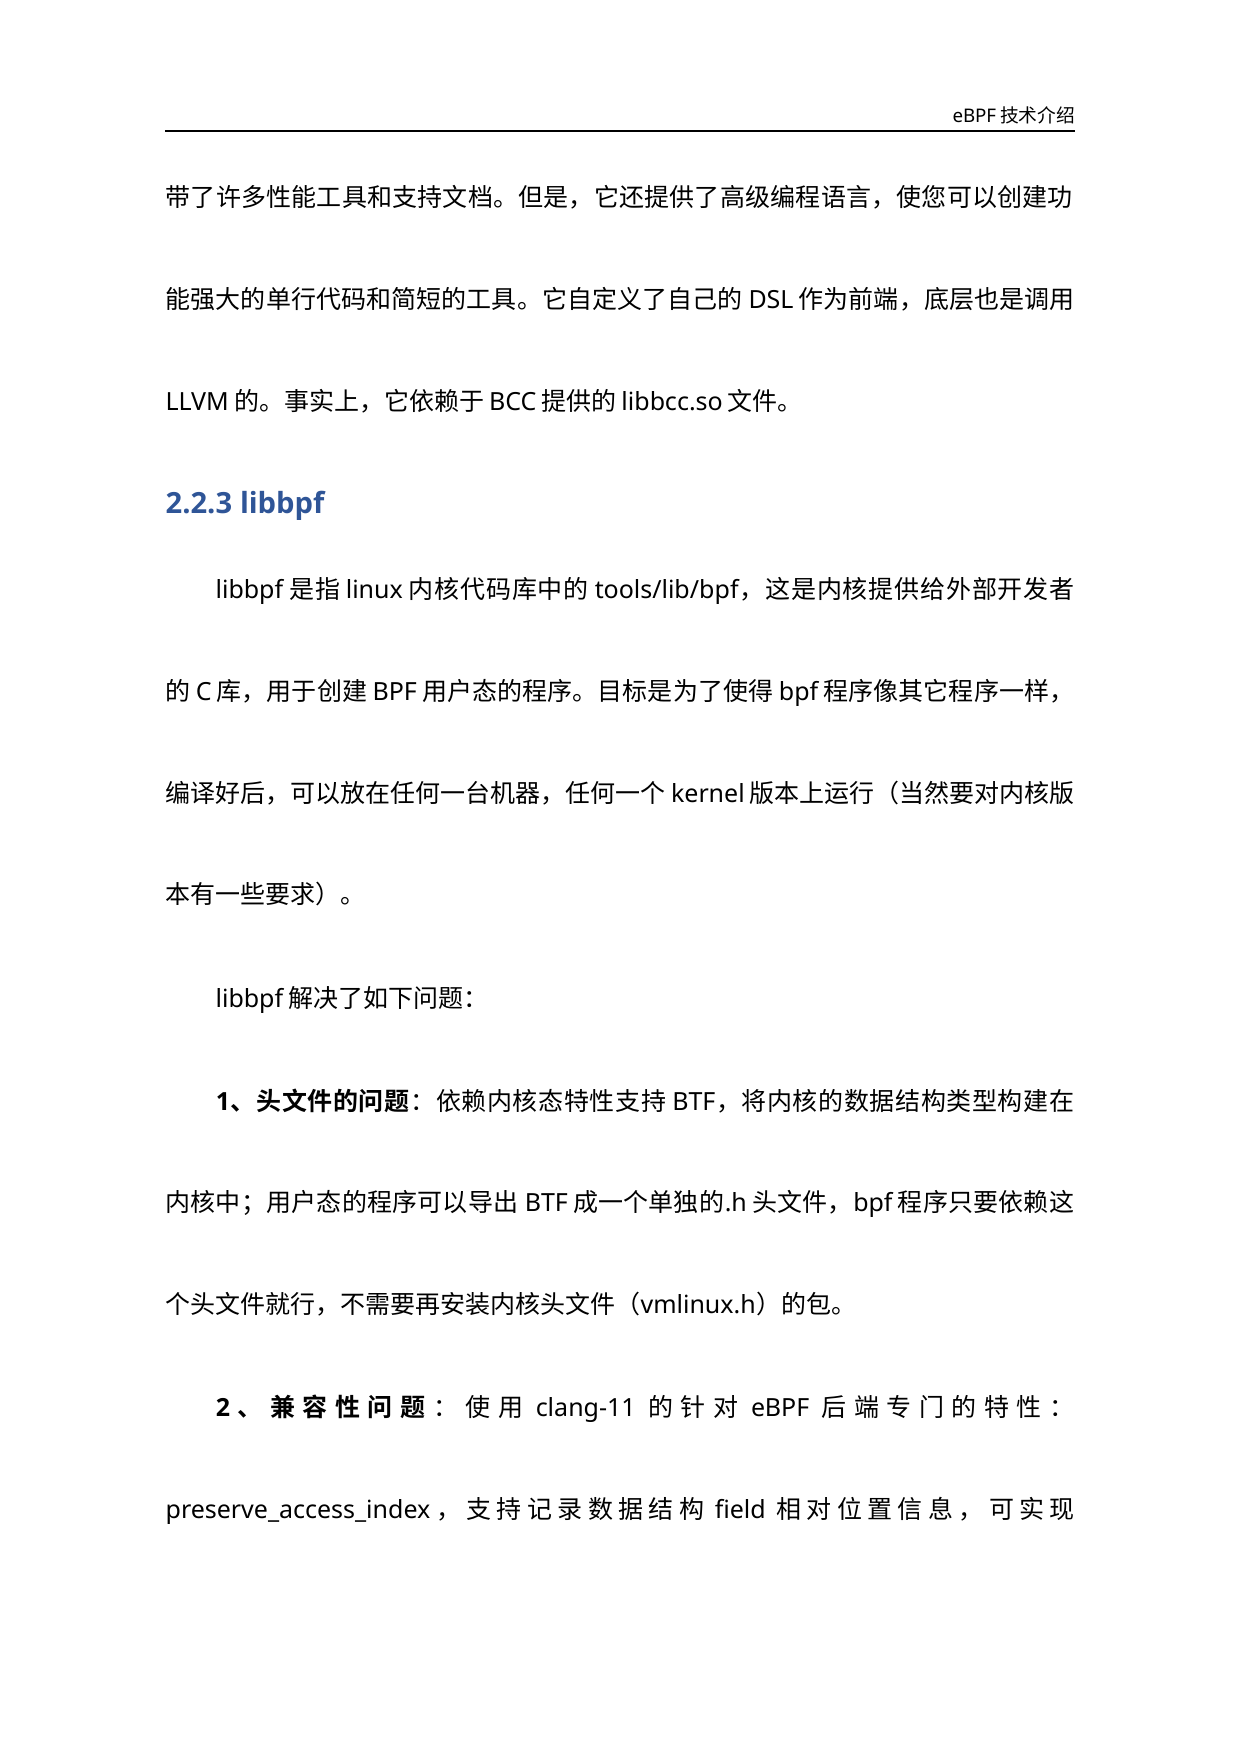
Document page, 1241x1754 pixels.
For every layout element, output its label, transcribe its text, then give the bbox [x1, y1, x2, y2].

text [165, 162, 1075, 433]
text libbpf是指linux内核代码库中的tools/lib/bpf，这是内核提供给外部开发者的C库，用于创建BPF用户态的程序。目标是为了使得bpf程序像其它程序一样，编译好后，可以放在任何一台机器，任何一个kernel版本上运行（当然要对内核版本有一些要求）。 [165, 553, 1075, 927]
text 1、头文件的问题：依赖内核态特性支持BTF，将内核的数据结构类型构建在内核中；用户态的程序可以导出BTF成一个单独的.h头文件，bpf程序只要依赖这个头文件就行，不需要再安装内核头文件（vmlinux.h）的包。 [165, 1065, 1075, 1337]
subtitle libbpf [165, 469, 1075, 537]
text libbpf解决了如下问题： [165, 962, 1075, 1030]
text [165, 1372, 1075, 1542]
